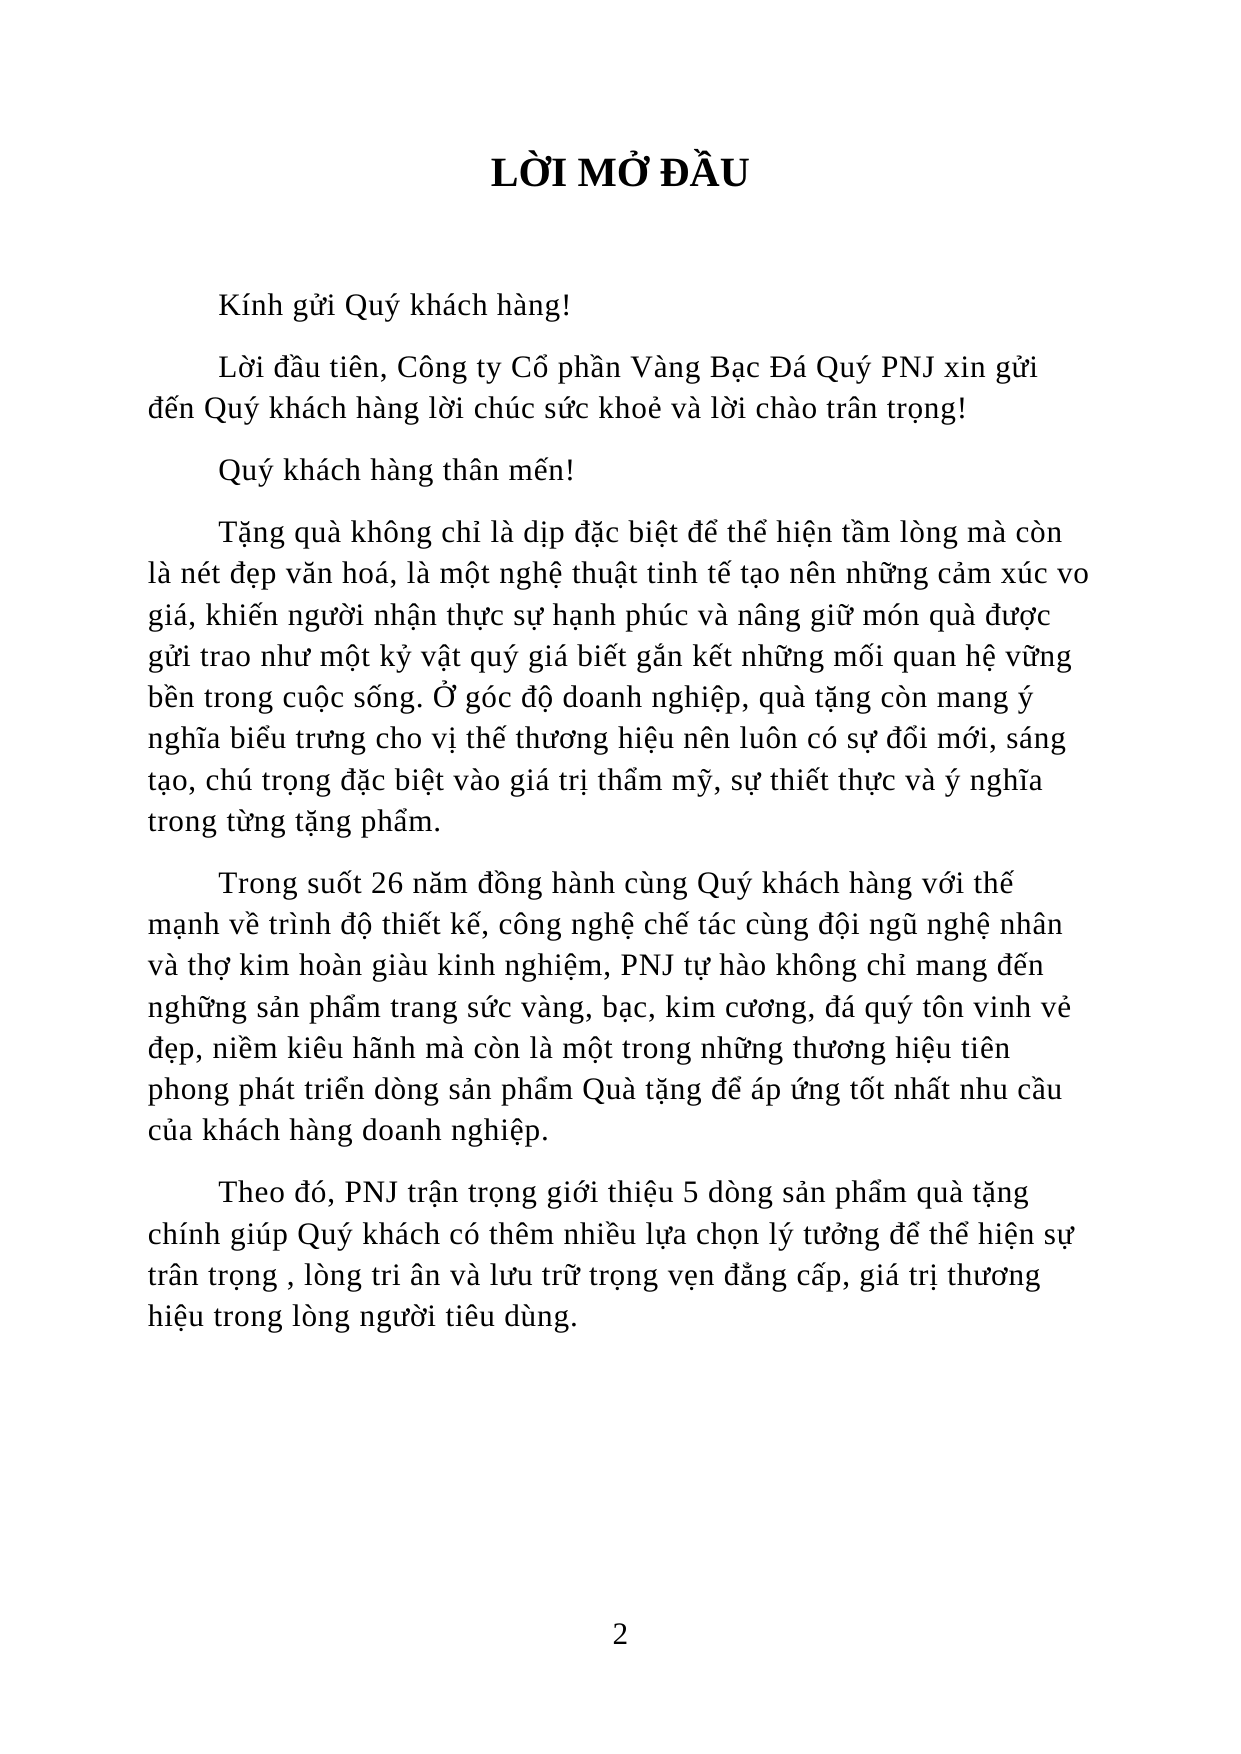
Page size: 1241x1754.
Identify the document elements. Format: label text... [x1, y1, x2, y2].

text Kính gửi Quý khách hàng! [148, 286, 1092, 322]
text LỜI MỞ ĐẦU [148, 148, 1092, 196]
text Lời đầu tiên, Công ty Cổ phần Vàng Bạc Đá Quý PNJ xin gửi đến Quý khách hàng lời chúc sức khoẻ và lời chào trân trọng! [148, 348, 1092, 425]
text Tặng quà không chỉ là dịp đặc biệt để thể hiện tầm lòng mà còn là nét đẹp văn hoá, là một nghệ thuật tinh tế tạo nên những cảm xúc vo giá, khiến người nhận thực sự hạnh phúc và nâng giữ món quà được gửi trao như một kỷ vật quý giá biết gắn kết những mối quan hệ vững bền trong cuộc sống. Ở góc độ doanh nghiệp, quà tặng còn mang ý nghĩa biểu trưng cho vị thế thương hiệu nên luôn có sự đổi mới, sáng tạo, chú trọng đặc biệt vào giá trị thẩm mỹ, sự thiết thực và ý nghĩa trong từng tặng phẩm. [148, 513, 1092, 838]
text Quý khách hàng thân mến! [148, 451, 1092, 487]
text Trong suốt 26 năm đồng hành cùng Quý khách hàng với thế mạnh về trình độ thiết kế, công nghệ chế tác cùng đội ngũ nghệ nhân và thợ kim hoàn giàu kinh nghiệm, PNJ tự hào không chỉ mang đến nghững sản phẩm trang sức vàng, bạc, kim cương, đá quý tôn vinh vẻ đẹp, niềm kiêu hãnh mà còn là một trong những thương hiệu tiên phong phát triển dòng sản phẩm Quà tặng để áp ứng tốt nhất nhu cầu của khách hàng doanh nghiệp. [148, 864, 1092, 1147]
text Theo đó, PNJ trận trọng giới thiệu 5 dòng sản phẩm quà tặng chính giúp Quý khách có thêm nhiều lựa chọn lý tưởng để thể hiện sự trân trọng , lòng tri ân và lưu trữ trọng vẹn đẳng cấp, giá trị thương hiệu trong lòng người tiêu dùng. [148, 1174, 1092, 1333]
